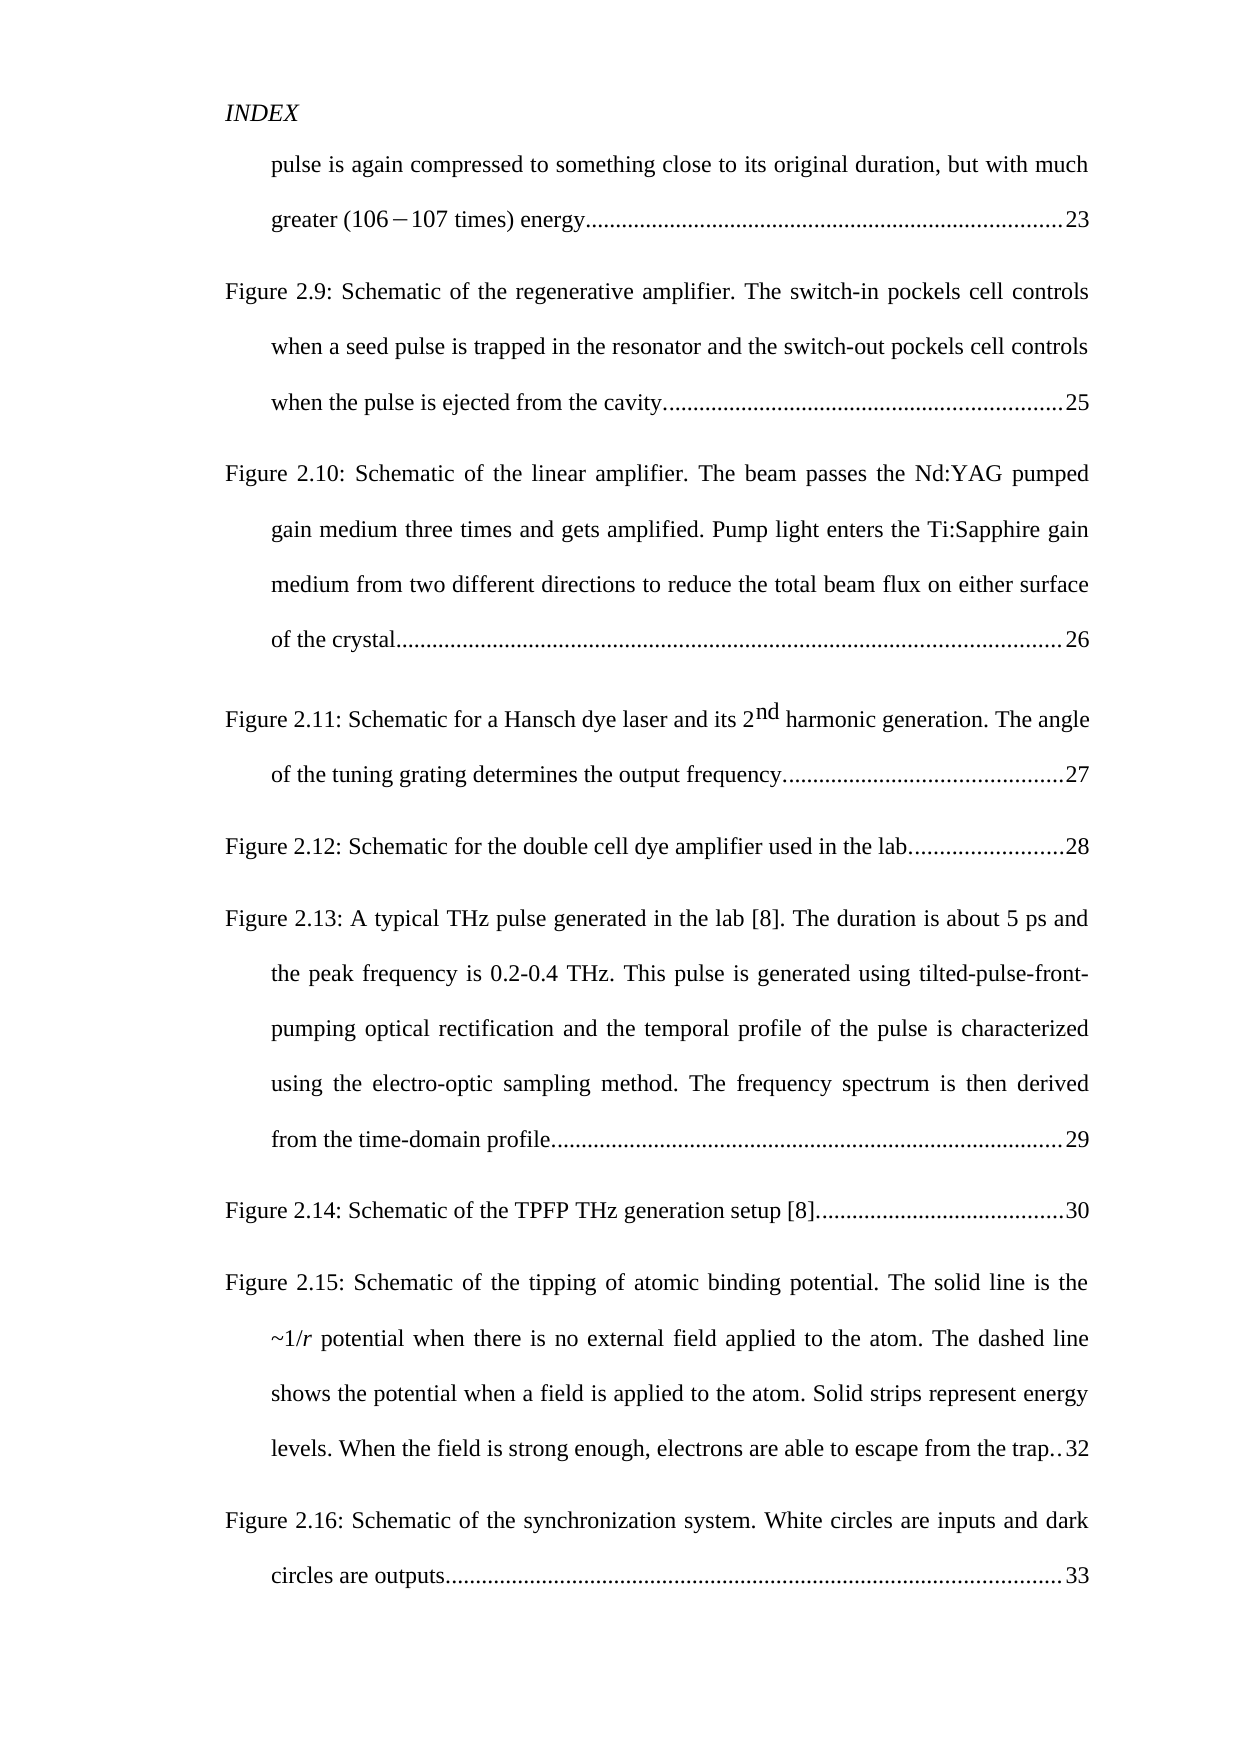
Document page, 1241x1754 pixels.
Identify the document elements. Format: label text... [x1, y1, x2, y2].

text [225, 150, 1090, 233]
text Figure 2.12: Schematic for the double cell dye amplifier used in the lab. 28 [225, 832, 1090, 859]
text Figure 2.16: Schematic of the synchronization system. White circles are inputs and dark circles are outputs. 33 [225, 1506, 1090, 1589]
text Figure 2.9: Schematic of the regenerative amplifier. The switch-in pockels cell controls when a seed pulse is trapped in the resonator and the switch-out pockels cell controls when the pulse is ejected from the cavity. 25 [225, 277, 1090, 415]
text Figure 2.10: Schematic of the linear amplifier. The beam passes the Nd:YAG pumped gain medium three times and gets amplified. Pump light enters the Ti:Sapphire gain medium from two different directions to reduce the total beam flux on either surface of the crystal. 26 [225, 459, 1090, 653]
text Figure 2.15: Schematic of the tipping of atomic binding potential. The solid line is the ~1/r potential when there is no external field applied to the atom. The dashed line shows the potential when a field is applied to the atom. Solid strips represent energy levels. When the field is strong enough, electrons are able to escape from the trap. 32 [225, 1268, 1090, 1462]
text Figure 2.14: Schematic of the TPFP THz generation setup [8]. 30 [225, 1196, 1090, 1224]
text Figure 2.11: Schematic for a Hansch dye laser and its 2nd harmonic generation. The angle of the tuning grating determines the output frequency. 27 [225, 697, 1090, 788]
text Figure 2.13: A typical THz pulse generated in the lab [8]. The duration is about 5 ps and the peak frequency is 0.2-0.4 THz. This pulse is generated using tilted-pulse-front-pumping optical rectification and the temporal profile of the pulse is characterized using the electro-optic sampling method. The frequency spectrum is then derived from the time-domain profile. 29 [225, 904, 1090, 1152]
